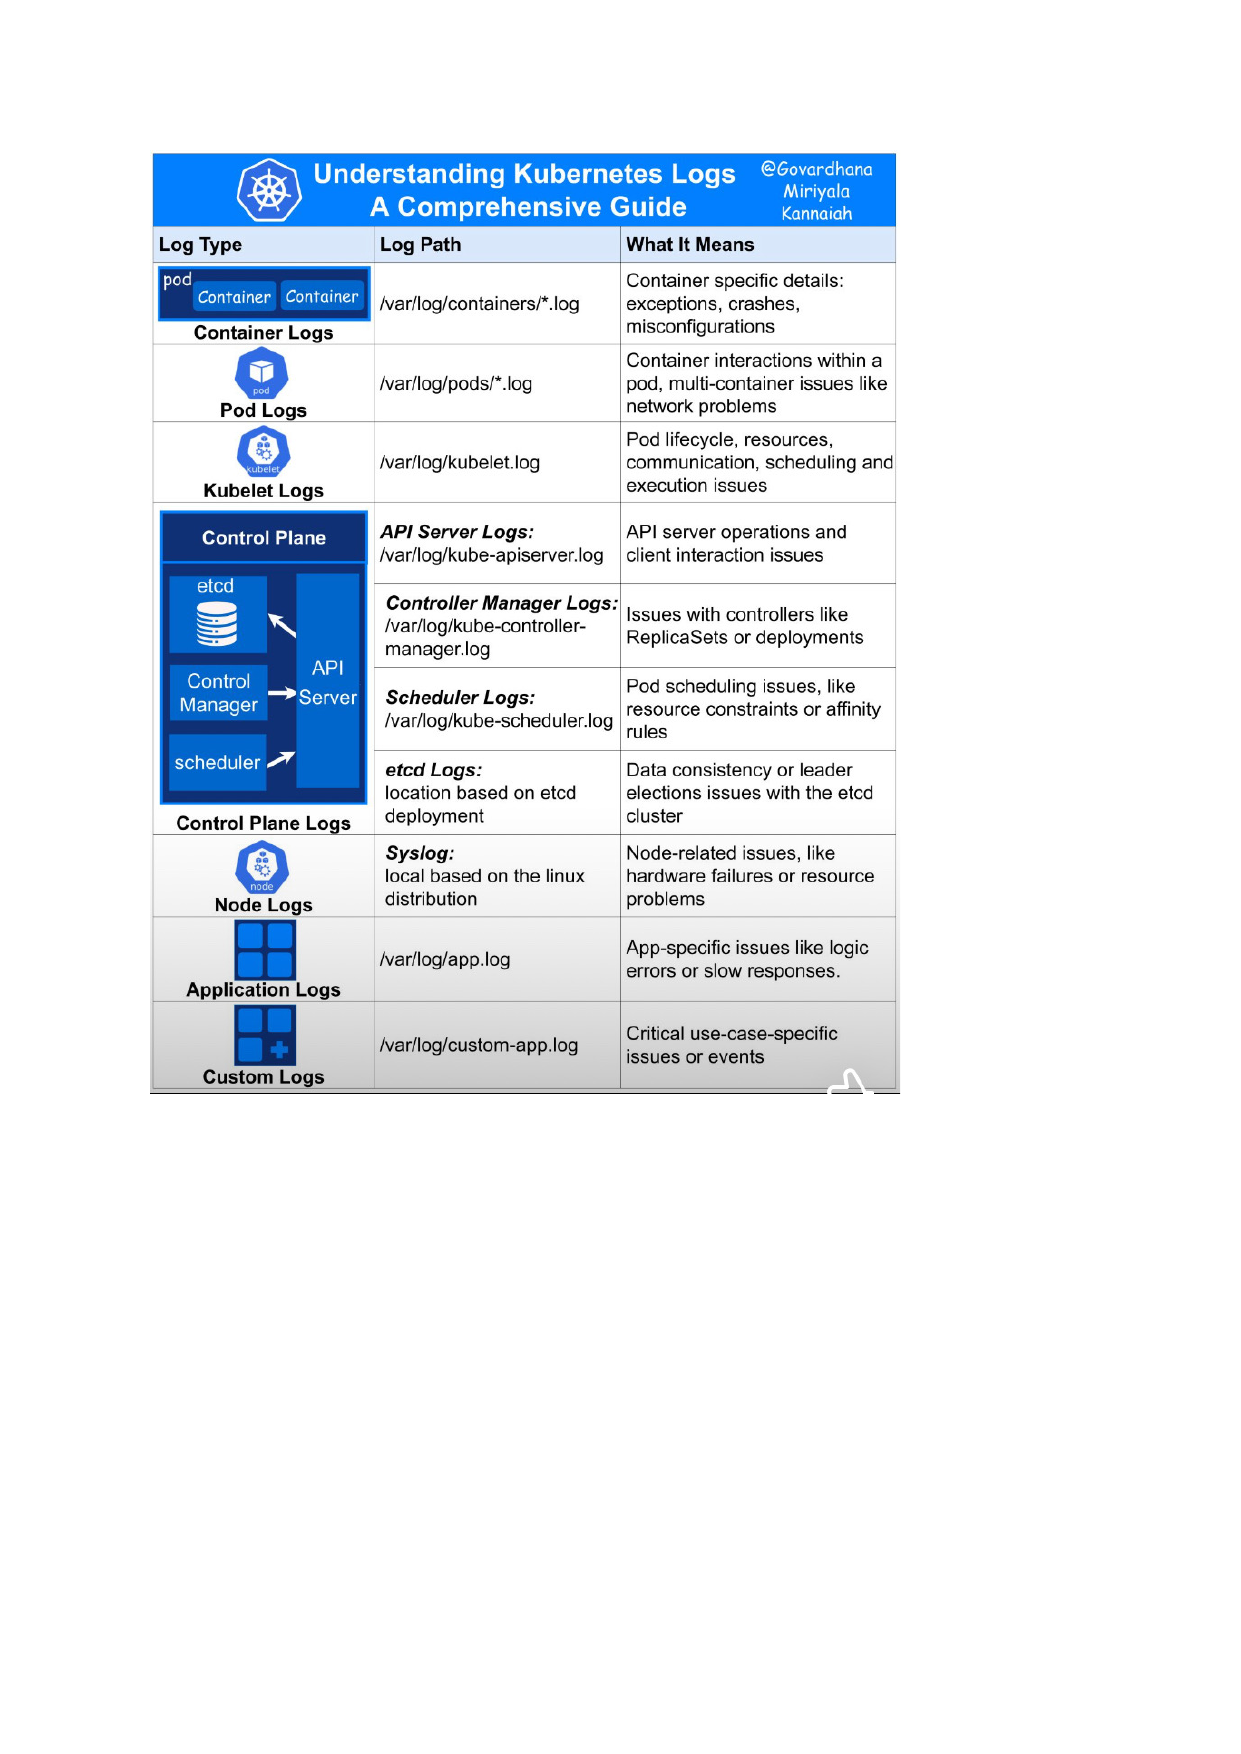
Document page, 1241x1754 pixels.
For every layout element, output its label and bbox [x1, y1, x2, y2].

picture [150, 150, 901, 1094]
